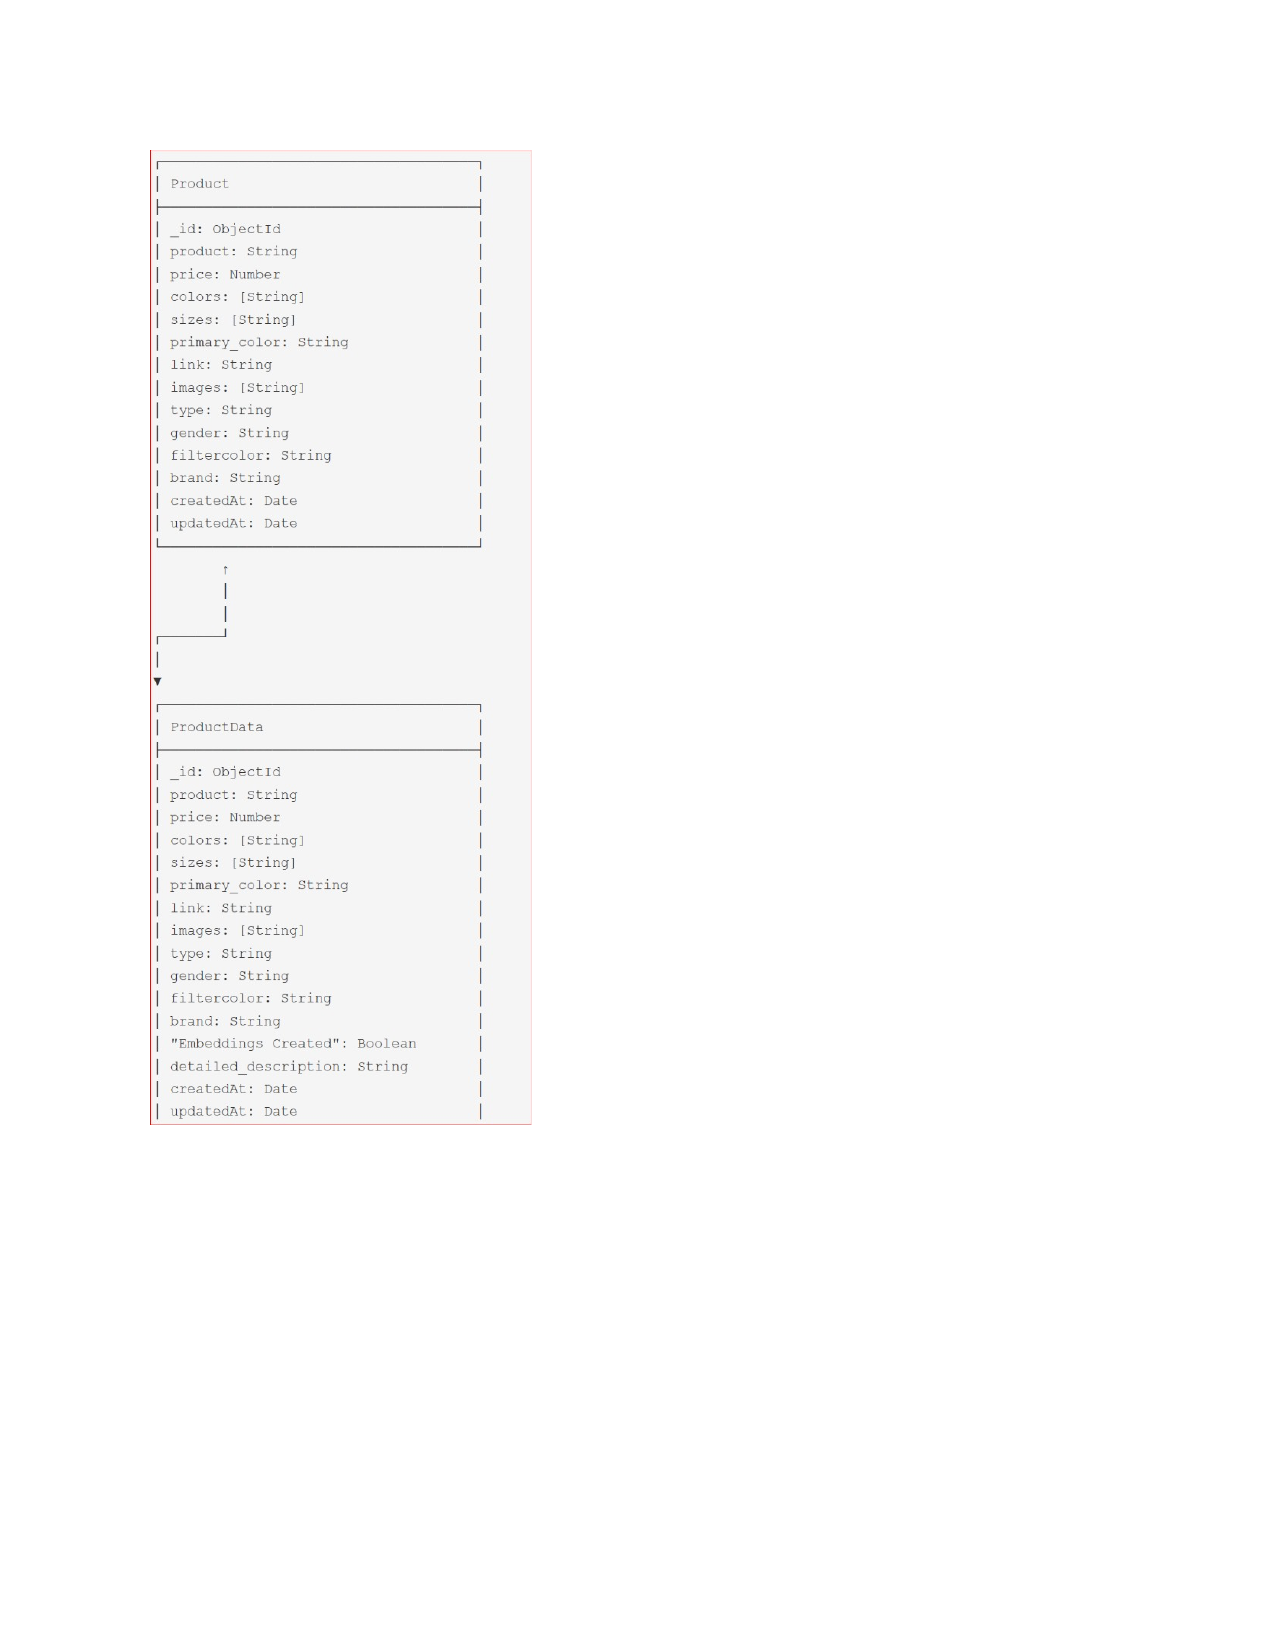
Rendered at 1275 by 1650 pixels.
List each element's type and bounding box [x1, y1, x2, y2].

picture [150, 150, 532, 1125]
